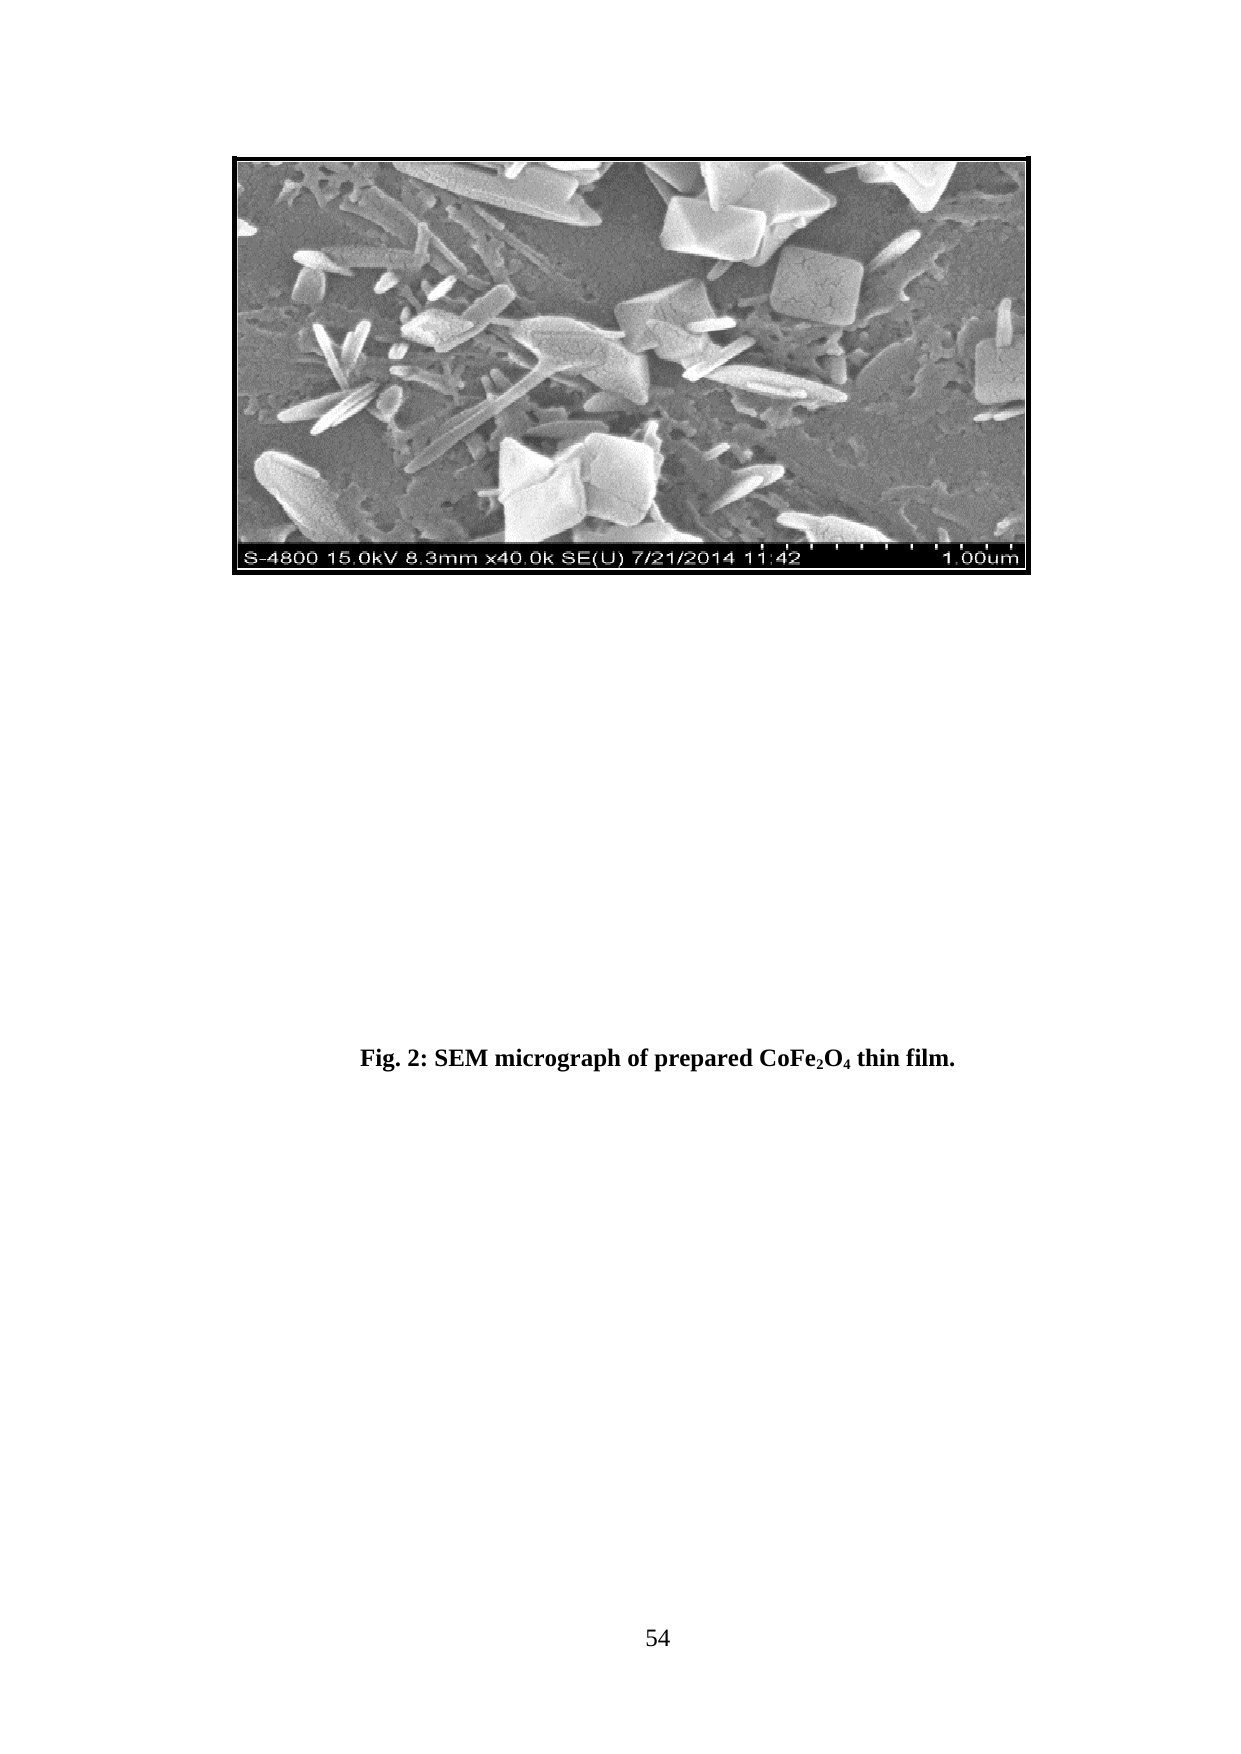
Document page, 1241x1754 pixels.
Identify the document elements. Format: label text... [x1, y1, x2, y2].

picture [238, 162, 1024, 568]
text Fig. 2: SEM micrograph of prepared CoFe2O4 thin film. [225, 1043, 1090, 1072]
